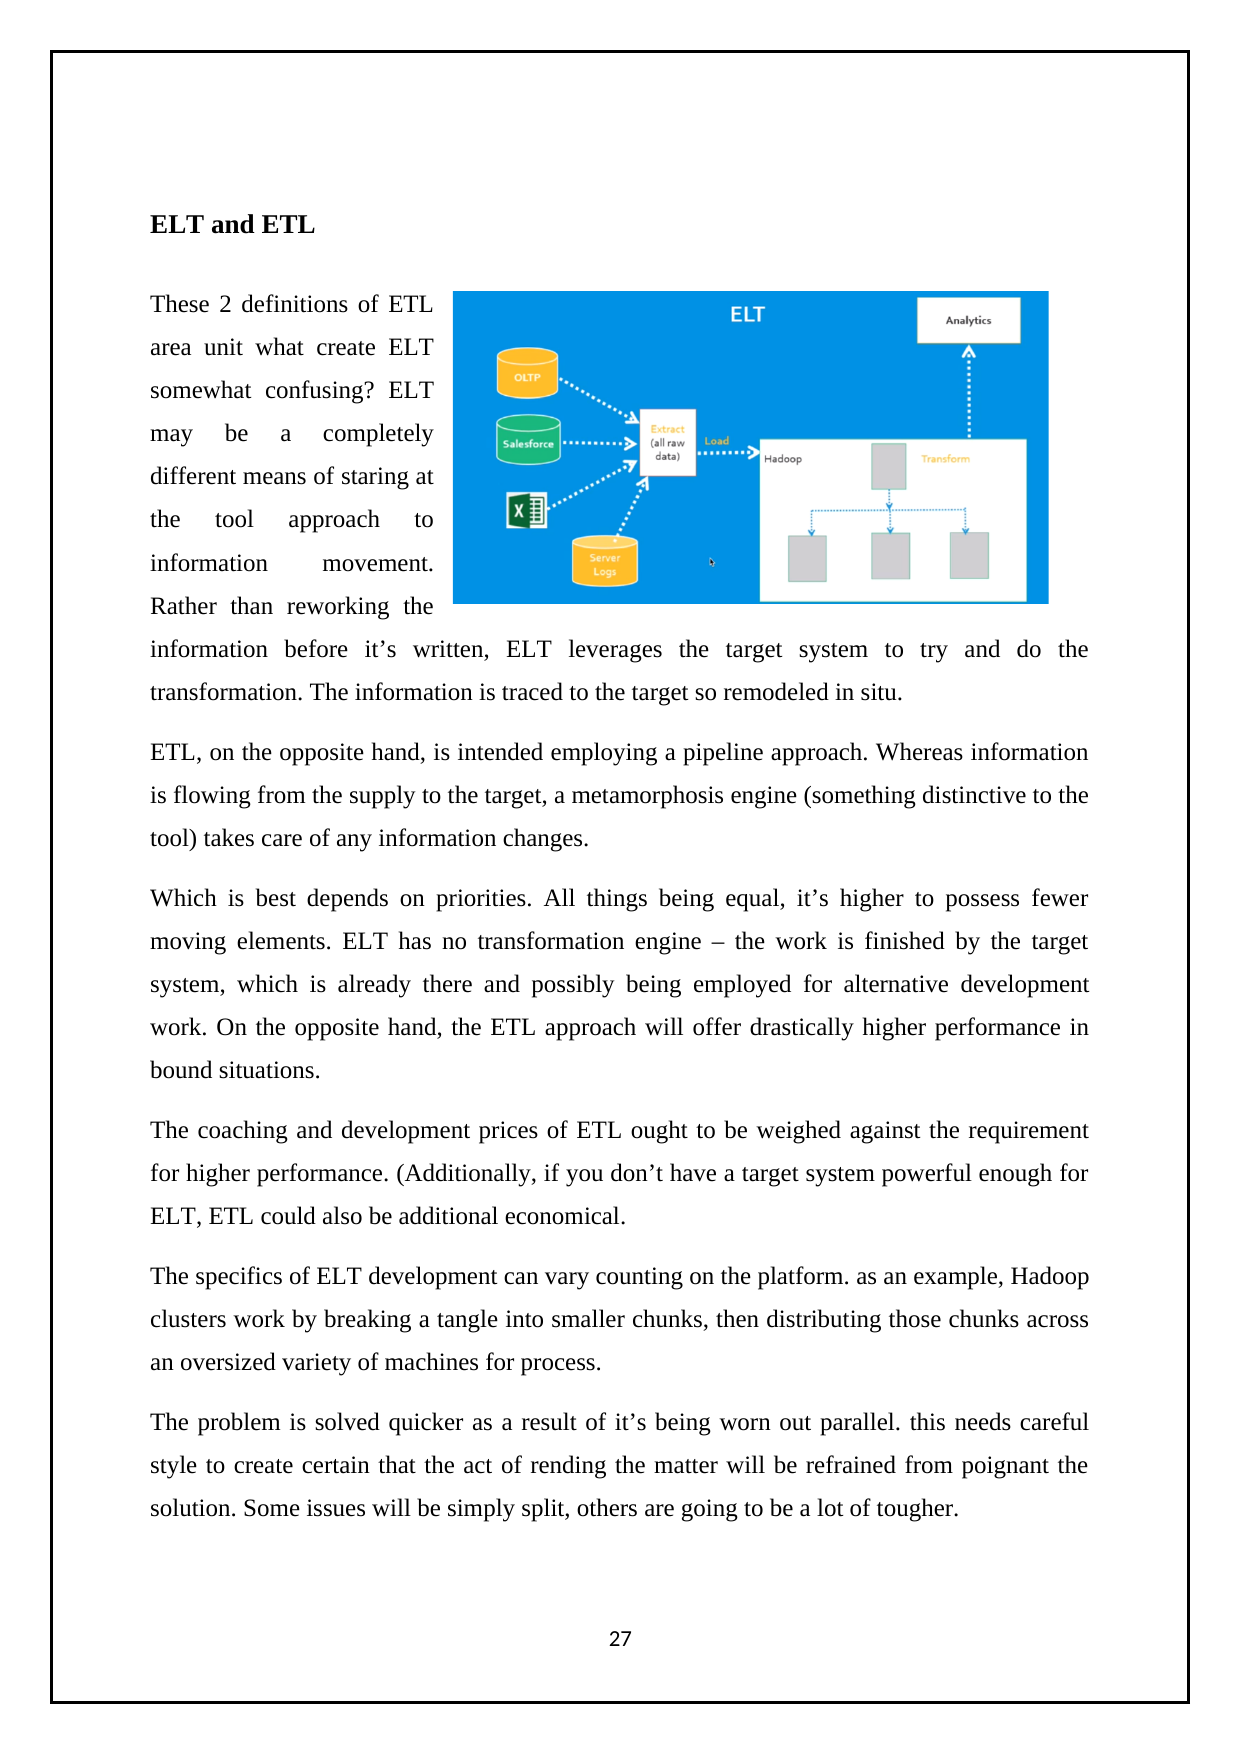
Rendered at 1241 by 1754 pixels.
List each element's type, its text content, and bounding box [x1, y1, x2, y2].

picture [452, 291, 1049, 604]
text Which is best depends on priorities. All things being equal, it’s higher to possess fewer moving elements. ELT has no transformation engine – the work is finished by the target system, which is already there and possibly being employed for alternative development work. On the opposite hand, the ETL approach will offer drastically higher performance in bound situations. [150, 883, 1090, 1084]
subtitle ELT and ETL [150, 208, 1090, 240]
text The coaching and development prices of ETL ought to be weighed against the requirement for higher performance. (Additionally, if you don’t have a target system powerful enough for ELT, ETL could also be additional economical. [150, 1115, 1090, 1230]
text The specifics of ELT development can vary counting on the platform. as an example, Hadoop clusters work by breaking a tangle into smaller chunks, then distributing those chunks across an oversized variety of machines for process. [150, 1261, 1090, 1376]
text The problem is solved quicker as a result of it’s being worn out parallel. this needs careful style to create certain that the act of rending the matter will be refrained from poignant the solution. Some issues will be simply split, others are going to be a lot of tougher. [150, 1407, 1090, 1522]
text ETL, on the opposite hand, is intended employing a pipeline approach. Whereas information is flowing from the supply to the target, a metamorphosis engine (something distinctive to the tool) takes care of any information changes. [150, 737, 1090, 852]
